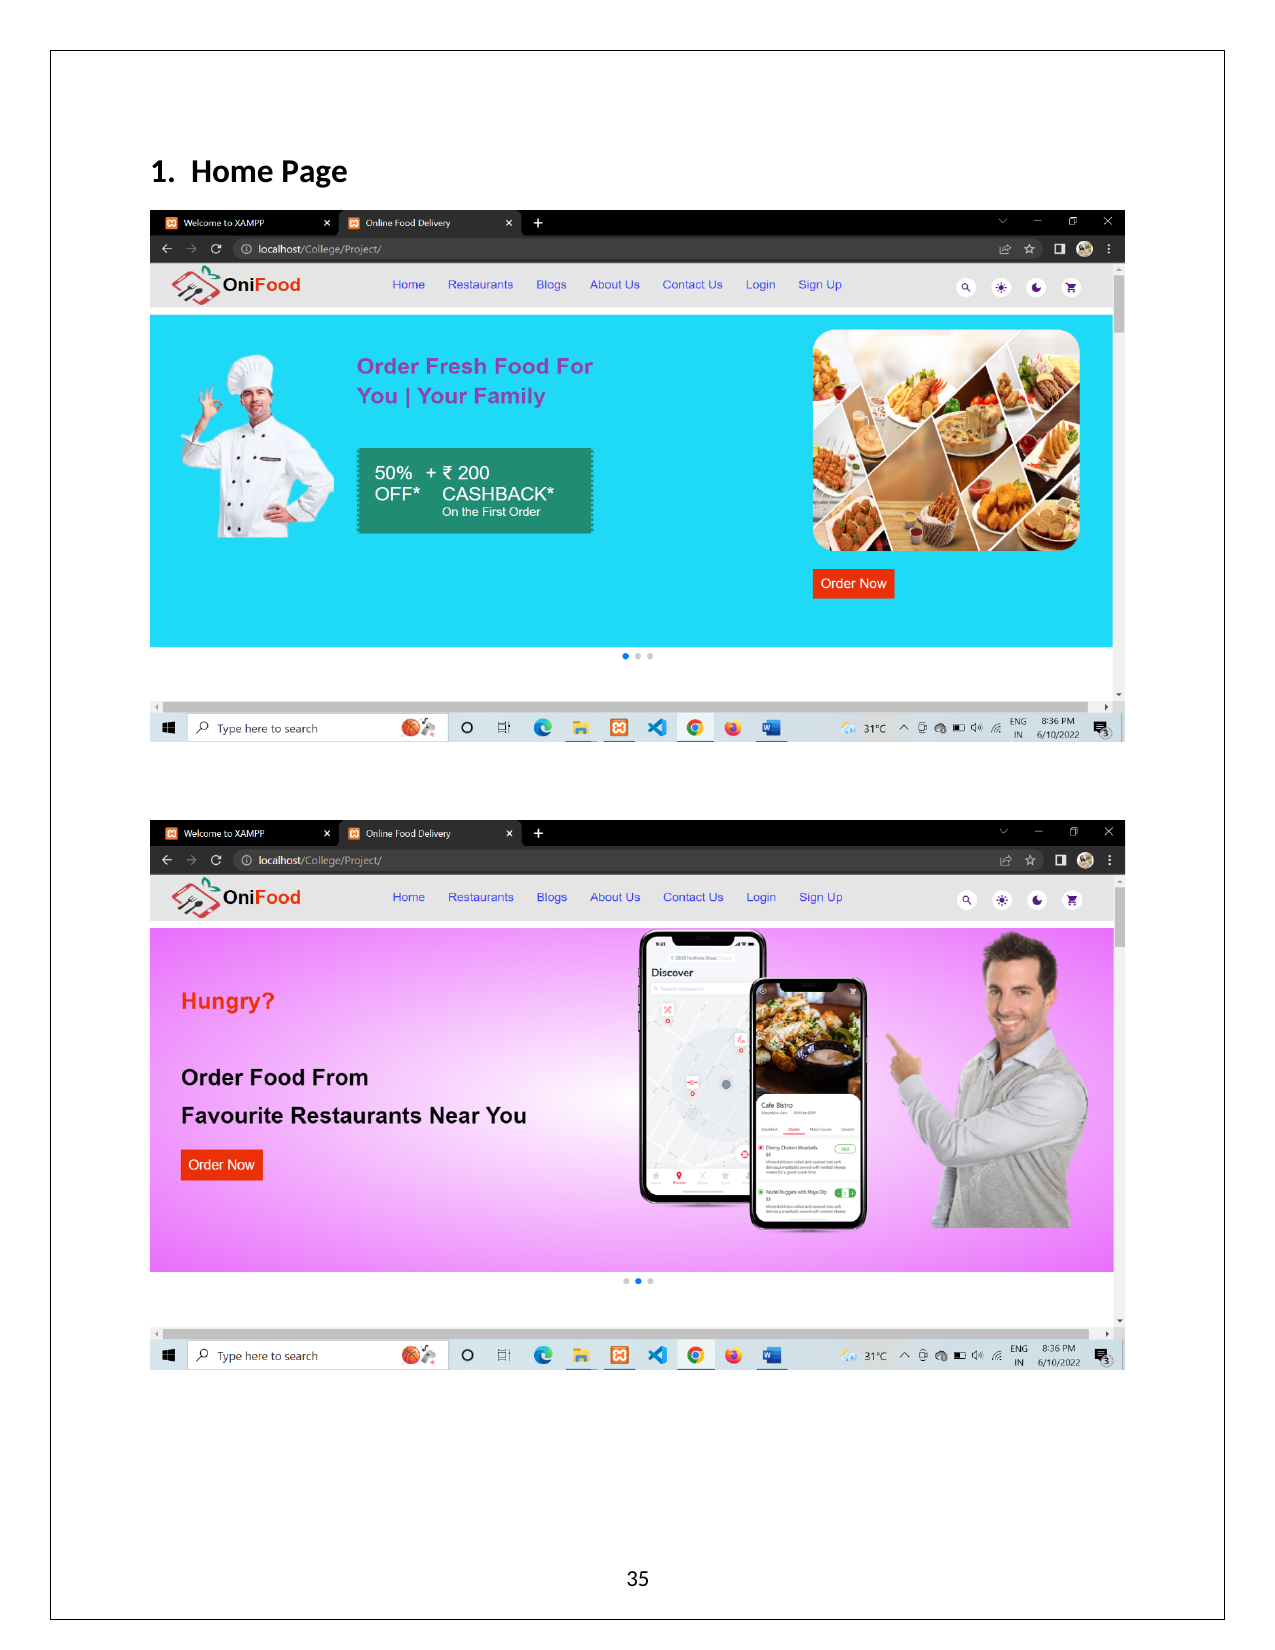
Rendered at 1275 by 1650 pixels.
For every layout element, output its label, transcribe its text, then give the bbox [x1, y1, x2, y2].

picture [150, 210, 1125, 742]
picture [150, 820, 1125, 1370]
text 1. Home Page [150, 150, 1125, 191]
